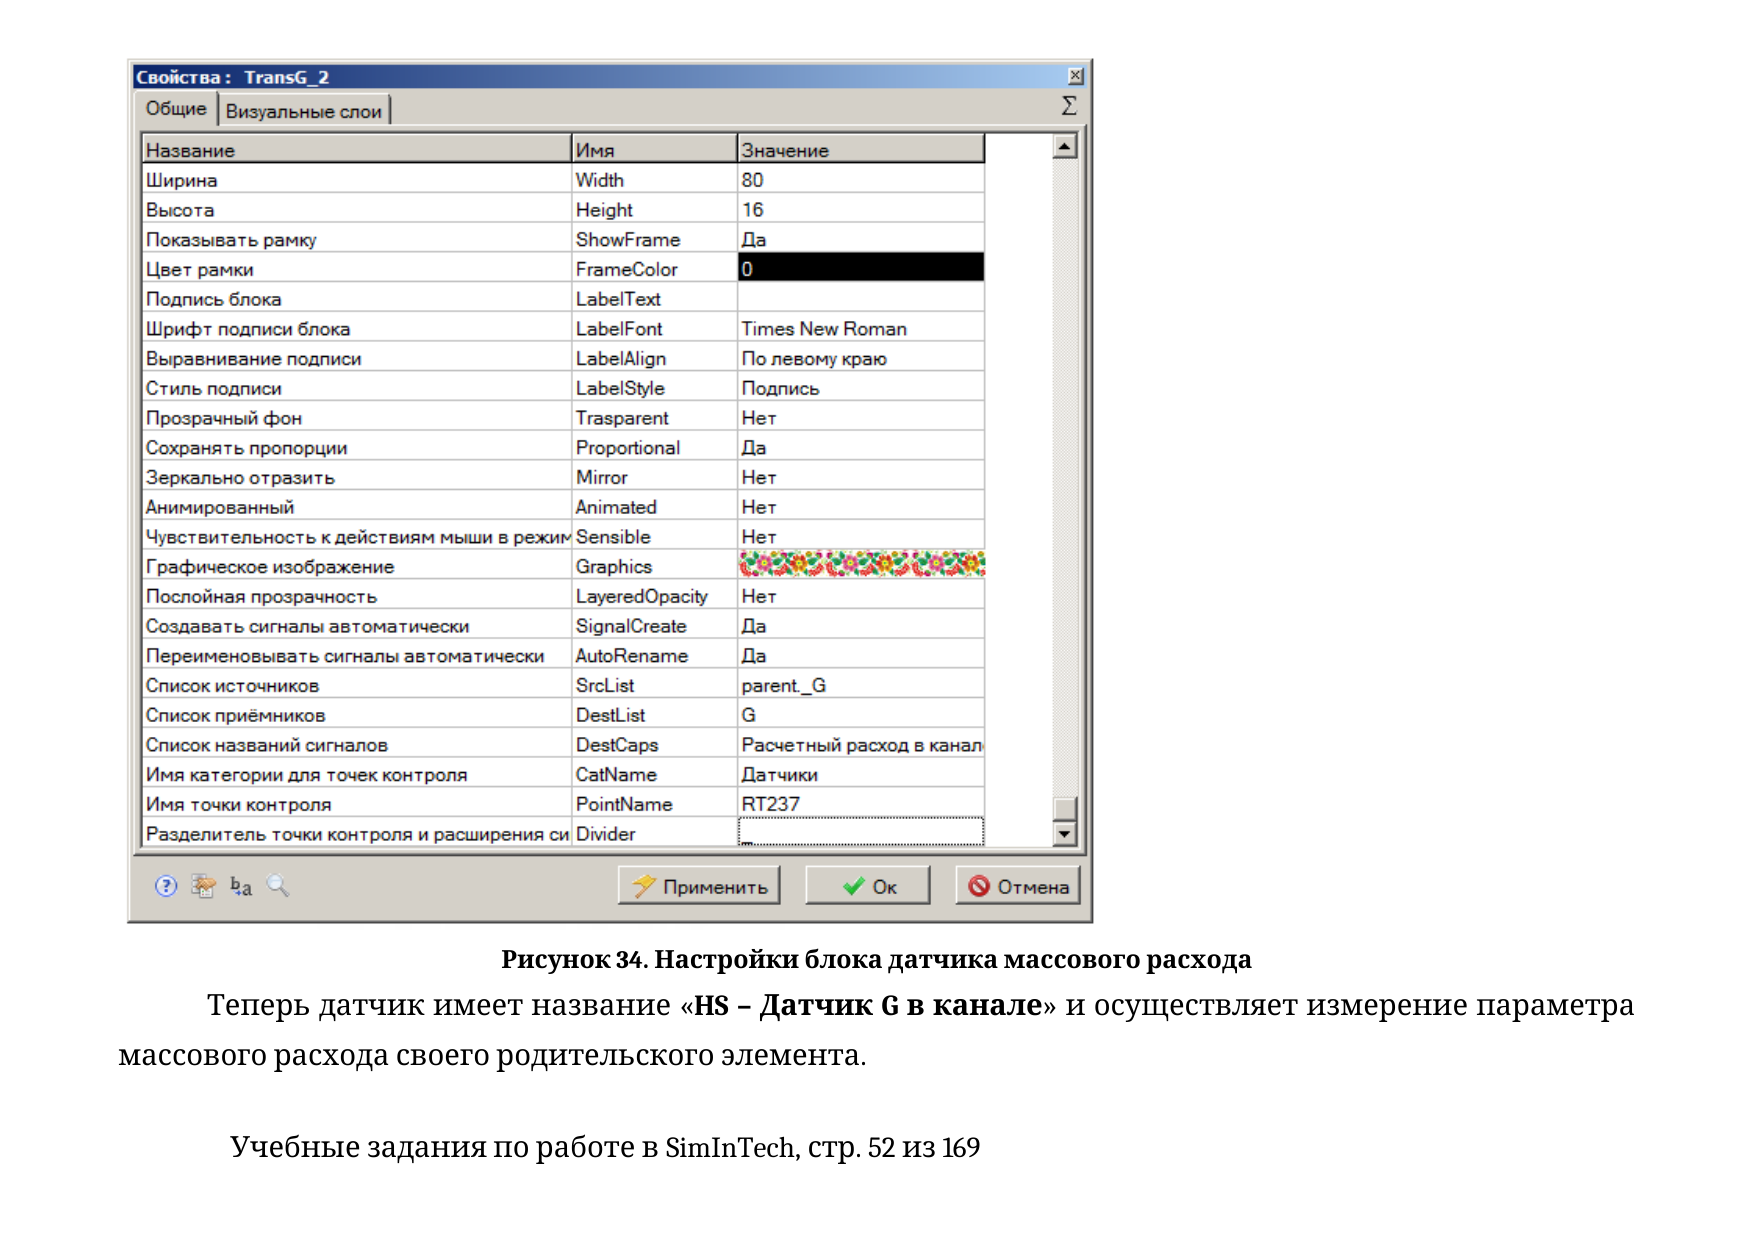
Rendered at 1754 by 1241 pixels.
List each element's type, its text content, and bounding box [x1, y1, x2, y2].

text Теперь датчик имеет название «HS – Датчик G в канале» и осуществляет измерение параметра массового расхода своего родительского элемента. [118, 989, 1636, 1073]
picture [118, 51, 1103, 930]
